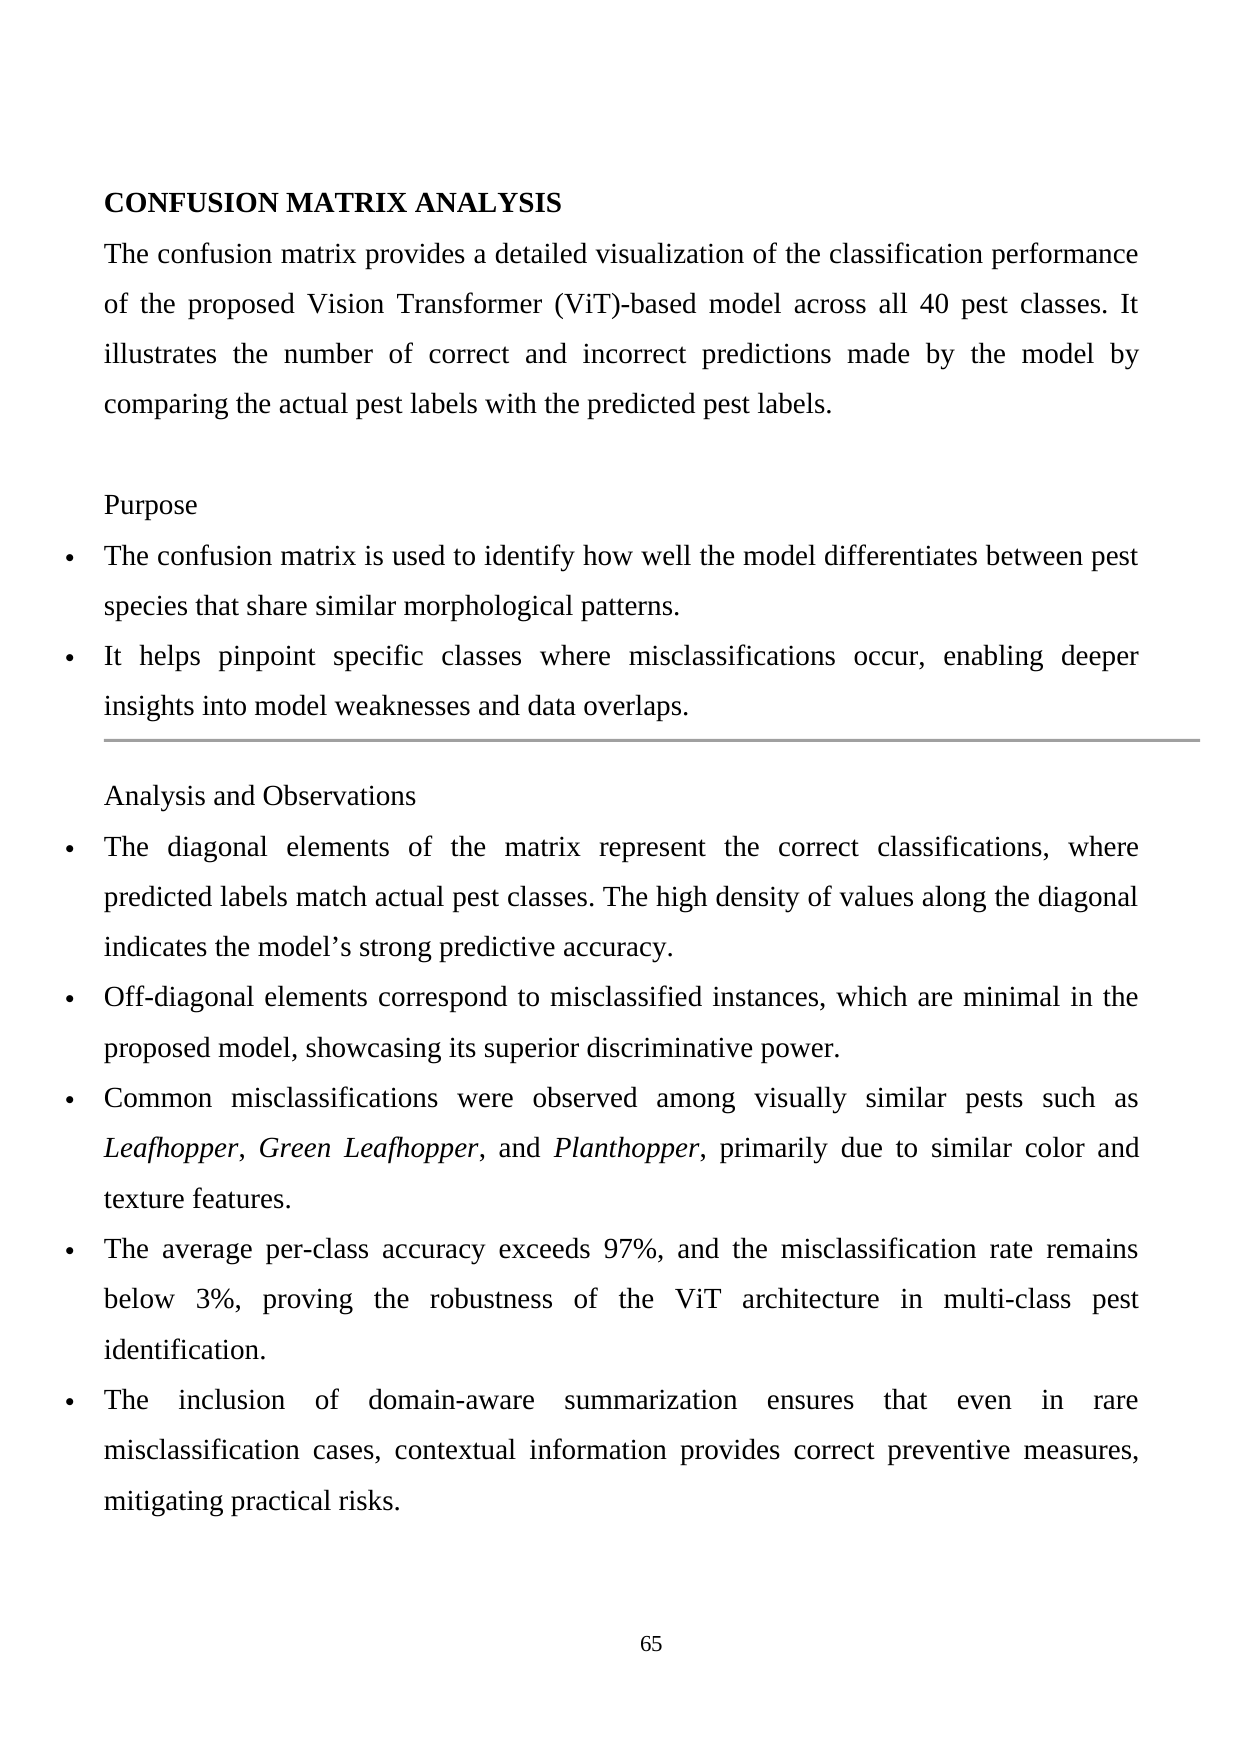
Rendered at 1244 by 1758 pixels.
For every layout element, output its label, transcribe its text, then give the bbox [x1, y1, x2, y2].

text CONFUSION MATRIX ANALYSIS [104, 185, 1140, 219]
text Analysis and Observations [104, 778, 1140, 812]
list Common misclassifications were observed among visually similar pests such as Leafhopper, Green Leafhopper, and Planthopper, primarily due to similar color and texture features. [66, 1080, 1140, 1214]
text Purpose [104, 487, 1140, 521]
list It helps pinpoint specific classes where misclassifications occur, enabling deeper insights into model weaknesses and data overlaps. [66, 638, 1140, 722]
list Off-diagonal elements correspond to misclassified instances, which are minimal in the proposed model, showcasing its superior discriminative power. [66, 979, 1140, 1063]
list The confusion matrix is used to identify how well the model differentiates between pest species that share similar morphological patterns. [66, 538, 1140, 621]
list The average per-class accuracy exceeds 97%, and the misclassification rate remains below 3%, proving the robustness of the ViT architecture in multi-class pest identification. [66, 1231, 1140, 1365]
list The diagonal elements of the matrix represent the correct classifications, where predicted labels match actual pest classes. The high density of values along the diagonal indicates the model’s strong predictive accuracy. [66, 829, 1140, 963]
text The confusion matrix provides a detailed visualization of the classification performance of the proposed Vision Transformer (ViT)-based model across all 40 pest classes. It illustrates the number of correct and incorrect predictions made by the model by comparing the actual pest labels with the predicted pest labels. [104, 236, 1140, 420]
list The inclusion of domain-aware summarization ensures that even in rare misclassification cases, contextual information provides correct preventive measures, mitigating practical risks. [66, 1382, 1140, 1516]
